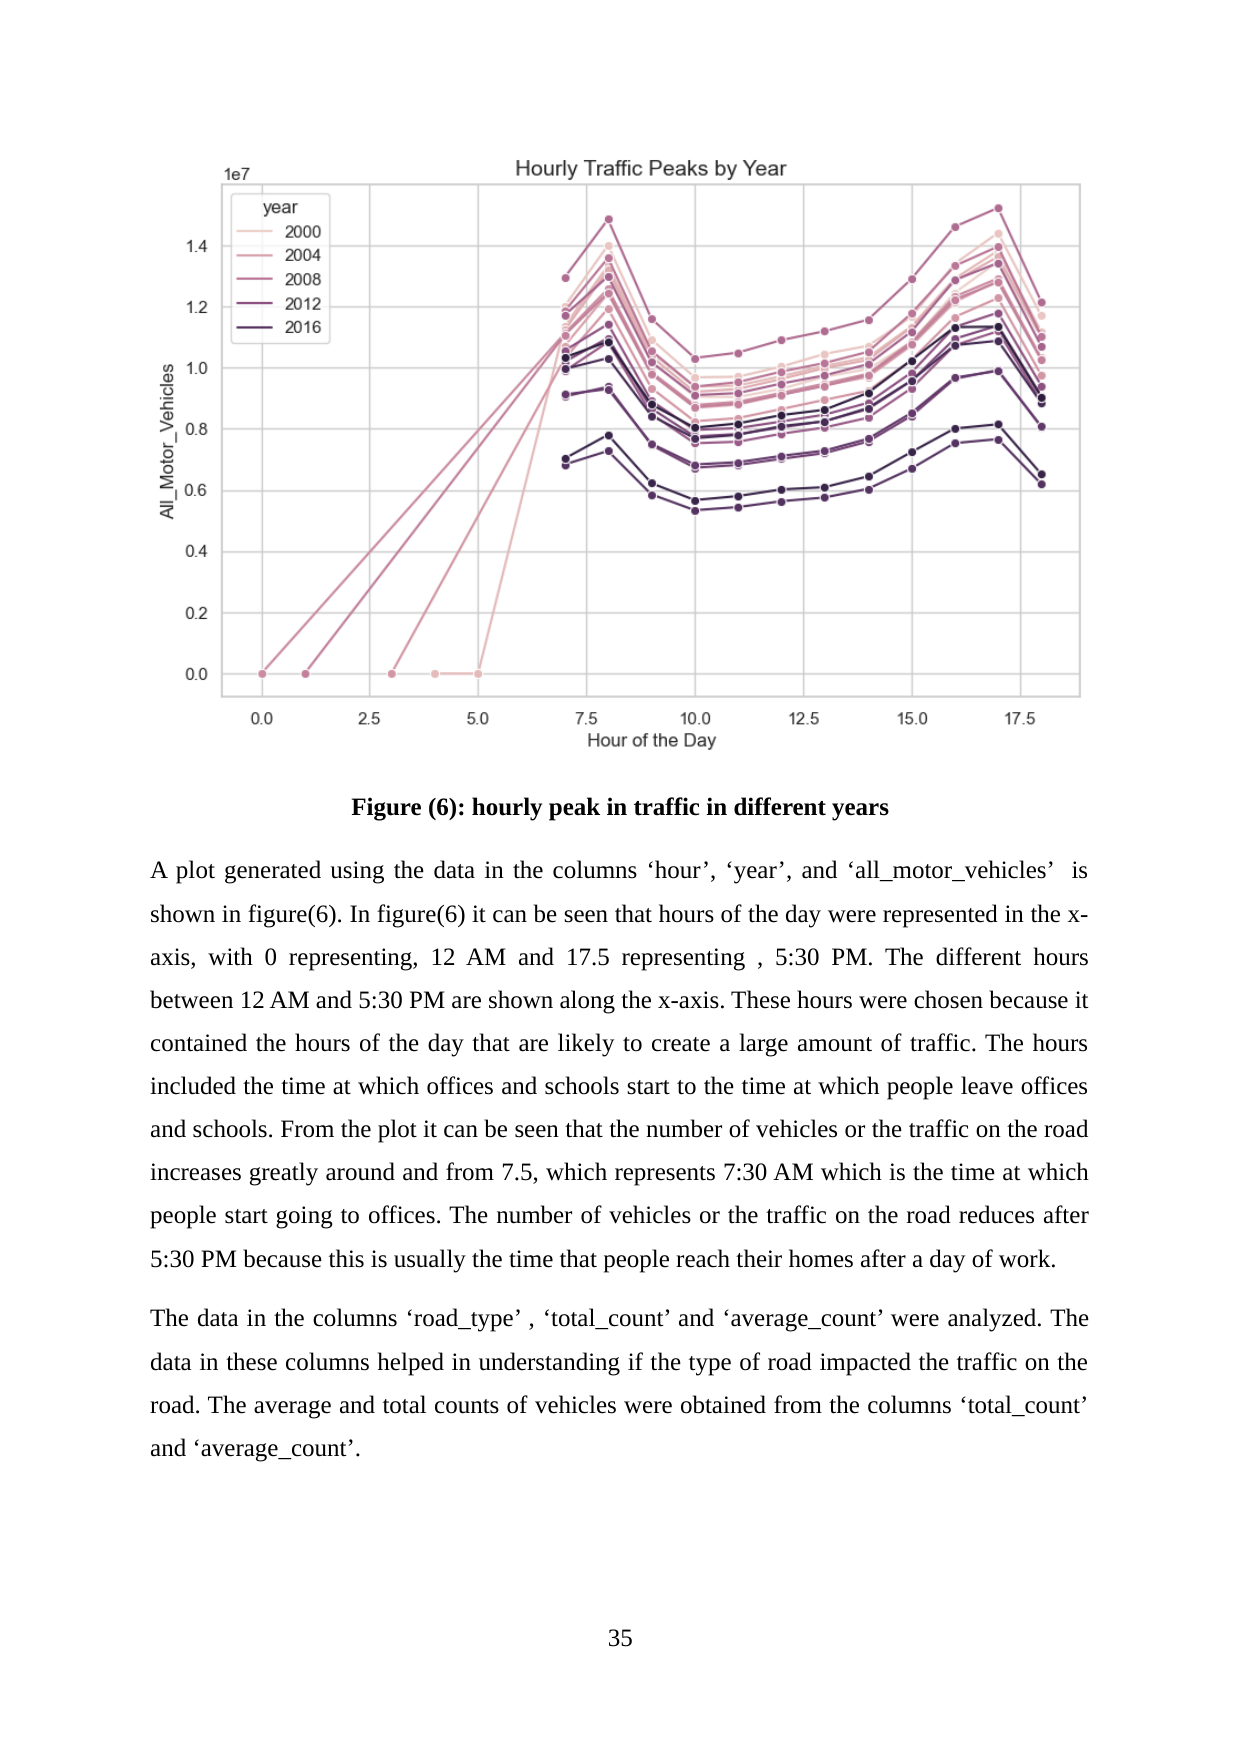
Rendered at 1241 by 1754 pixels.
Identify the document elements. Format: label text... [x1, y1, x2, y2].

text Figure (6): hourly peak in traffic in different years [150, 792, 1090, 820]
text A plot generated using the data in the columns ‘hour’, ‘year’, and ‘all_motor_vehicles’ is shown in figure(6). In figure(6) it can be seen that hours of the day were represented in the x-axis, with 0 representing, 12 AM and 17.5 representing , 5:30 PM. The different hours between 12 AM and 5:30 PM are shown along the x-axis. These hours were chosen because it contained the hours of the day that are likely to create a large amount of traffic. The hours included the time at which offices and schools start to the time at which people leave offices and schools. From the plot it can be seen that the number of vehicles or the traffic on the road increases greatly around and from 7.5, which represents 7:30 AM which is the time at which people start going to offices. The number of vehicles or the traffic on the road reduces after 5:30 PM because this is usually the time that people reach their homes after a day of work. [150, 856, 1090, 1272]
picture [150, 150, 1091, 761]
text The data in the columns ‘road_type’ , ‘total_count’ and ‘average_count’ were analyzed. The data in these columns helped in understanding if the type of road impacted the traffic on the road. The average and total counts of vehicles were obtained from the columns ‘total_count’ and ‘average_count’. [150, 1303, 1090, 1462]
